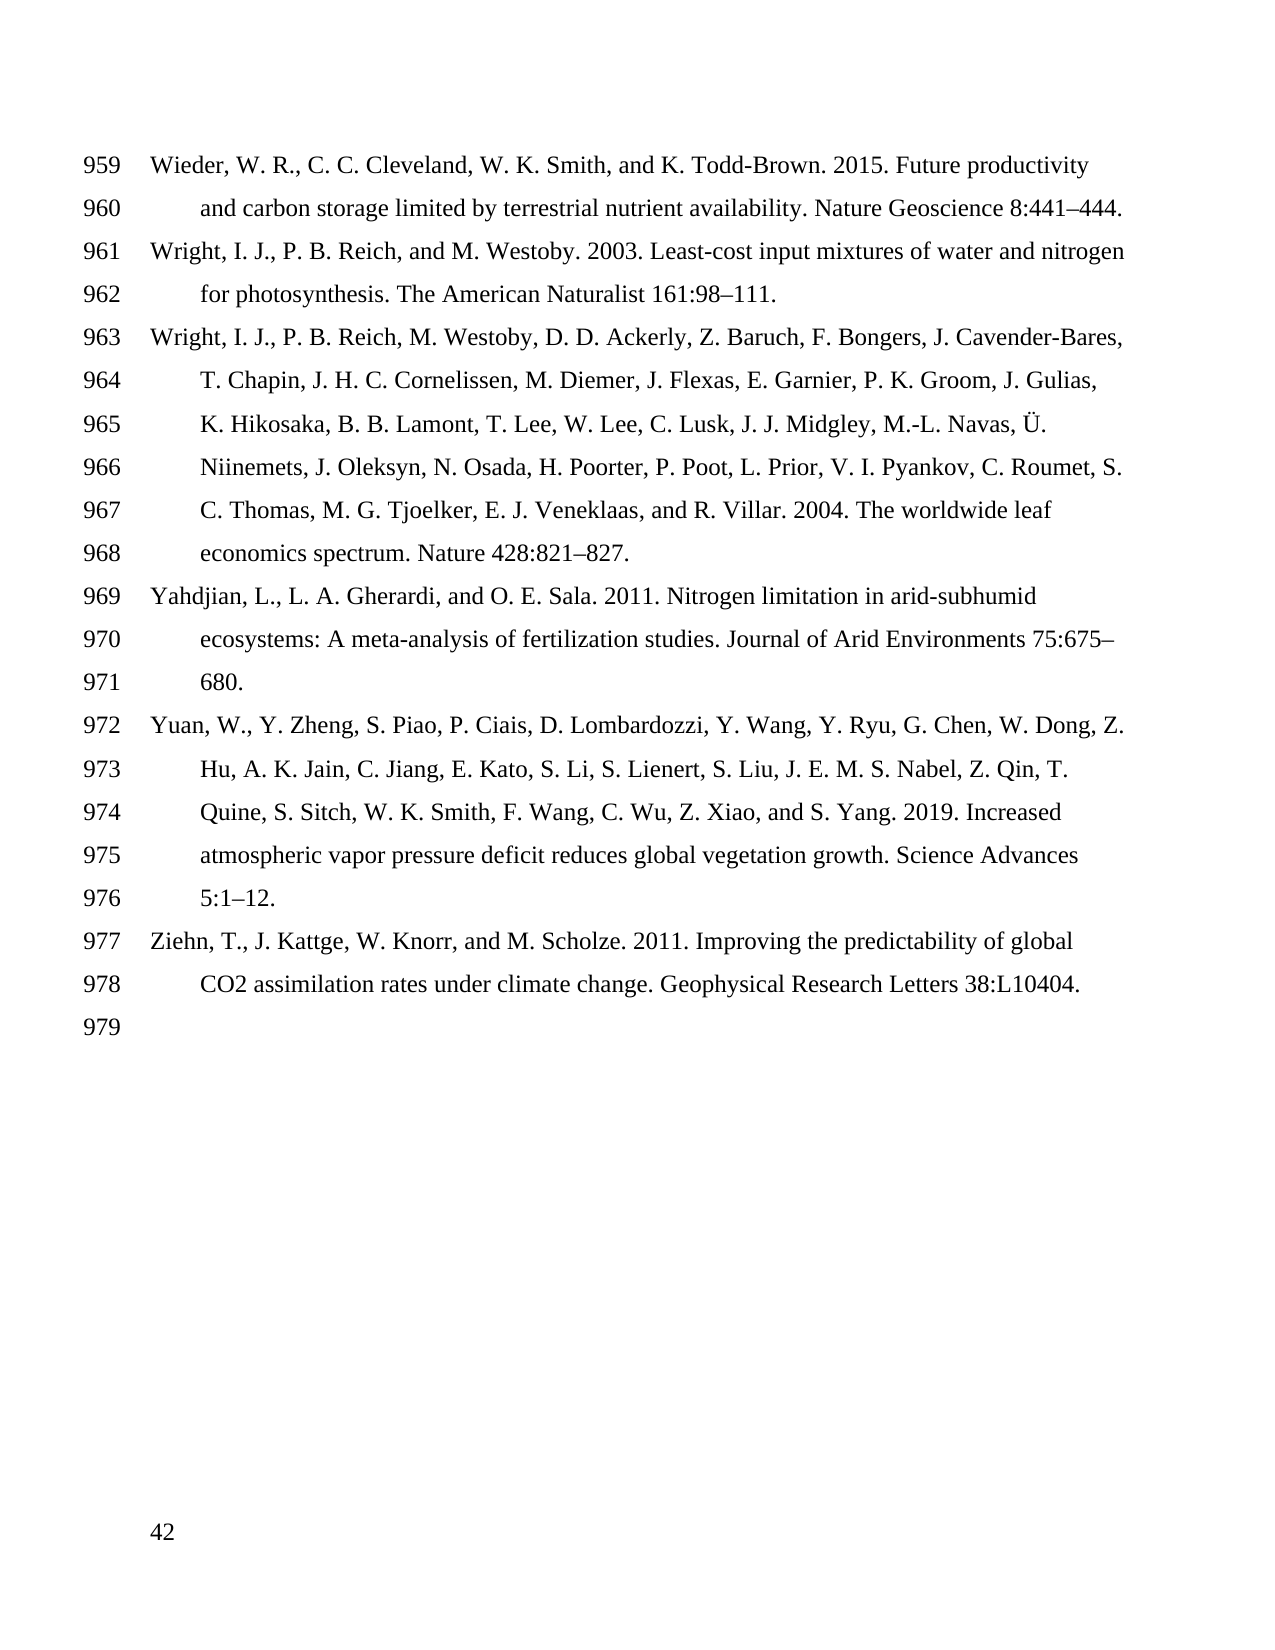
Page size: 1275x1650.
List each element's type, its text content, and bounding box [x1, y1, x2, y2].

text Yuan, W., Y. Zheng, S. Piao, P. Ciais, D. Lombardozzi, Y. Wang, Y. Ryu, G. Chen, W. Dong, Z. Hu, A. K. Jain, C. Jiang, E. Kato, S. Li, S. Lienert, S. Liu, J. E. M. S. Nabel, Z. Qin, T. Quine, S. Sitch, W. K. Smith, F. Wang, C. Wu, Z. Xiao, and S. Yang. 2019. Increased atmospheric vapor pressure deficit reduces global vegetation growth. Science Advances 5:1–12. [150, 711, 1125, 912]
text Wieder, W. R., C. C. Cleveland, W. K. Smith, and K. Todd-Brown. 2015. Future productivity and carbon storage limited by terrestrial nutrient availability. Nature Geoscience 8:441–444. [150, 150, 1125, 222]
text Ziehn, T., J. Kattge, W. Knorr, and M. Scholze. 2011. Improving the predictability of global CO2 assimilation rates under climate change. Geophysical Research Letters 38:L10404. [150, 926, 1125, 998]
text Wright, I. J., P. B. Reich, and M. Westoby. 2003. Least-cost input mixtures of water and nitrogen for photosynthesis. The American Naturalist 161:98–111. [150, 236, 1125, 308]
text Wright, I. J., P. B. Reich, M. Westoby, D. D. Ackerly, Z. Baruch, F. Bongers, J. Cavender-Bares, T. Chapin, J. H. C. Cornelissen, M. Diemer, J. Flexas, E. Garnier, P. K. Groom, J. Gulias, K. Hikosaka, B. B. Lamont, T. Lee, W. Lee, C. Lusk, J. J. Midgley, M.-L. Navas, Ü. Niinemets, J. Oleksyn, N. Osada, H. Poorter, P. Poot, L. Prior, V. I. Pyankov, C. Roumet, S. C. Thomas, M. G. Tjoelker, E. J. Veneklaas, and R. Villar. 2004. The worldwide leaf economics spectrum. Nature 428:821–827. [150, 322, 1125, 567]
text Yahdjian, L., L. A. Gherardi, and O. E. Sala. 2011. Nitrogen limitation in arid-subhumid ecosystems: A meta-analysis of fertilization studies. Journal of Arid Environments 75:675–680. [150, 581, 1125, 696]
